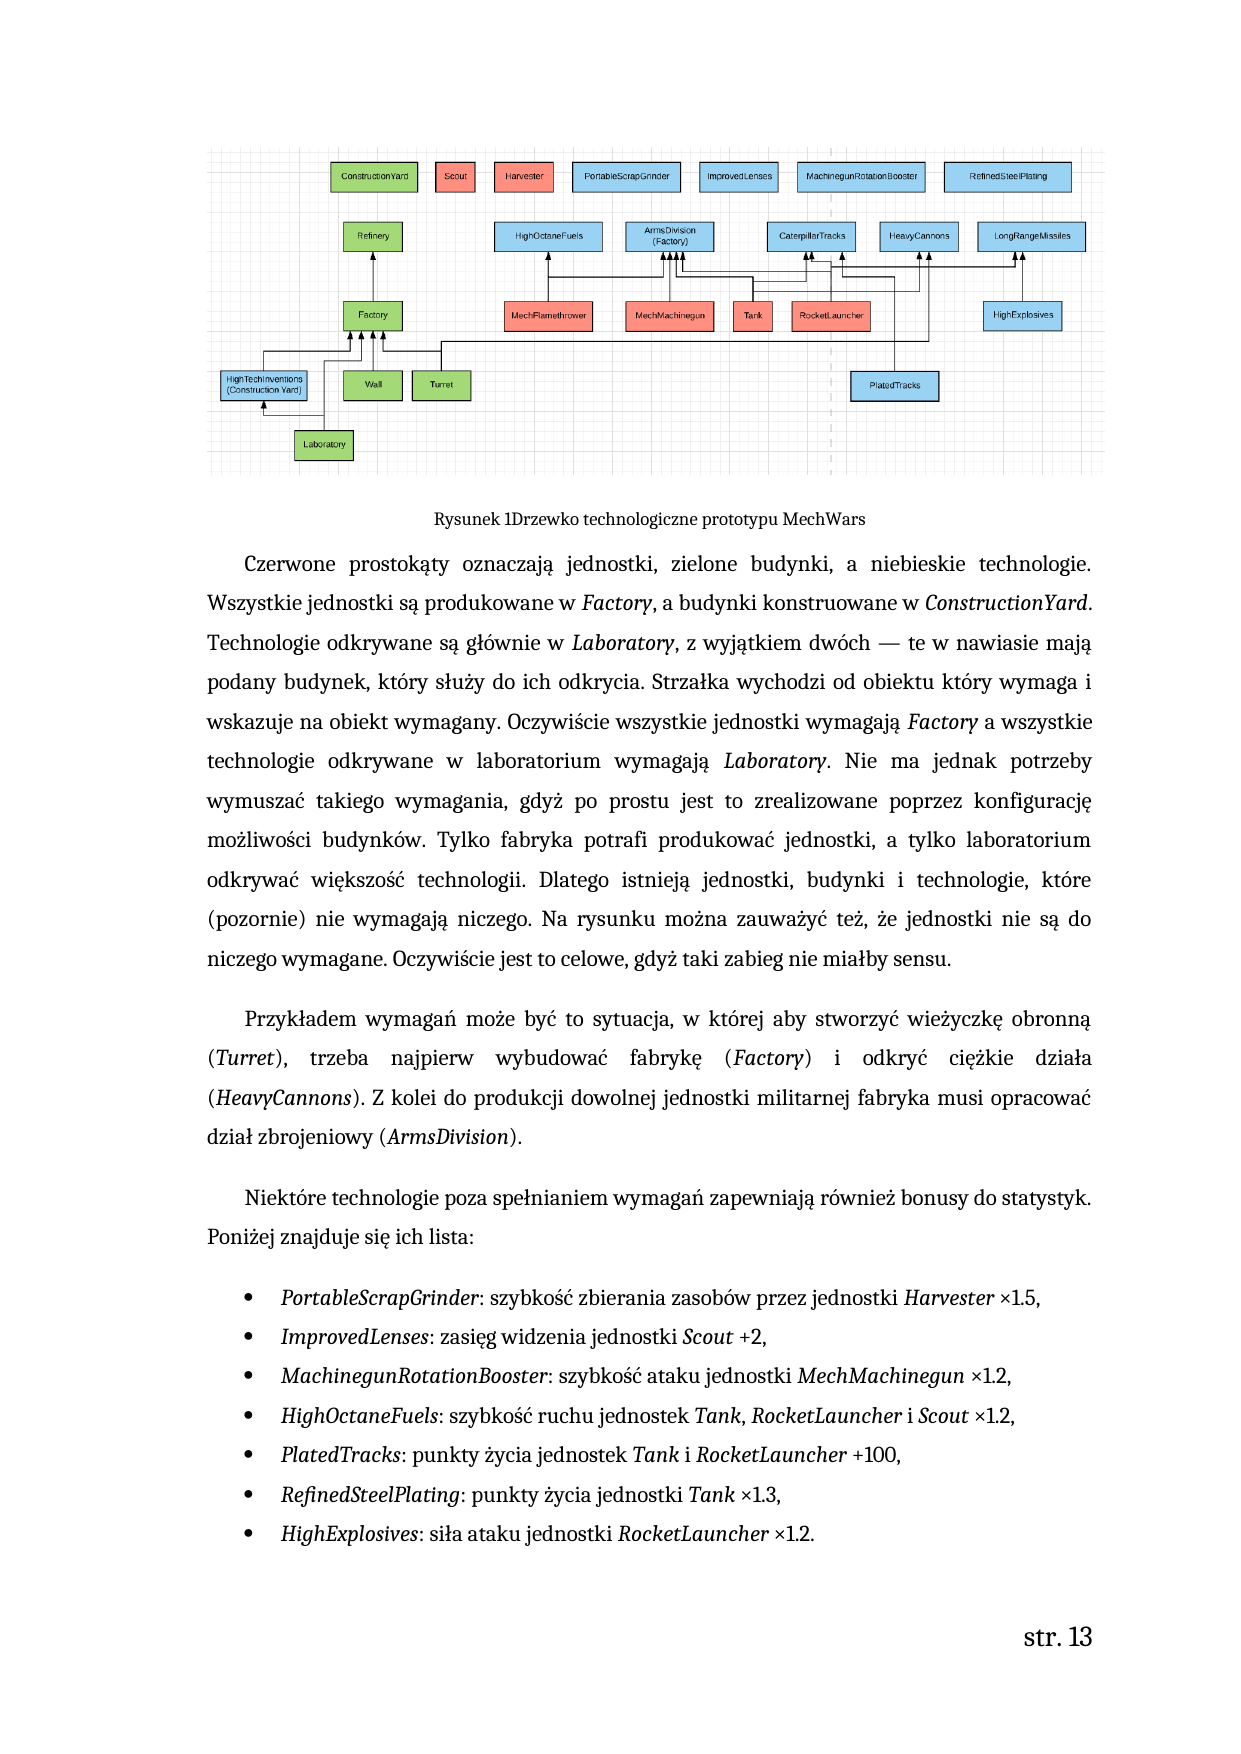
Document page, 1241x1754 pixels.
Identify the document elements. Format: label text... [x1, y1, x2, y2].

list MachinegunRotationBooster: szybkość ataku jednostki MechMachinegun ×1.2, [207, 1363, 1092, 1389]
text Rysunek 1Drzewko technologiczne prototypu MechWars [207, 508, 1092, 530]
list RefinedSteelPlating: punkty życia jednostki Tank ×1.3, [207, 1482, 1092, 1508]
list HighOctaneFuels: szybkość ruchu jednostek Tank, RocketLauncher i Scout ×1.2, [207, 1403, 1092, 1429]
text Czerwone prostokąty oznaczają jednostki, zielone budynki, a niebieskie technologie. Wszystkie jednostki są produkowane w Factory, a budynki konstruowane w ConstructionYard. Technologie odkrywane są głównie w Laboratory, z wyjątkiem dwóch — te w nawiasie mają podany budynek, który służy do ich odkrycia. Strzałka wychodzi od obiektu który wymaga i wskazuje na obiekt wymagany. Oczywiście wszystkie jednostki wymagają Factory a wszystkie technologie odkrywane w laboratorium wymagają Laboratory. Nie ma jednak potrzeby wymuszać takiego wymagania, gdyż po prostu jest to zrealizowane poprzez konfigurację możliwości budynków. Tylko fabryka potrafi produkować jednostki, a tylko laboratorium odkrywać większość technologii. Dlatego istnieją jednostki, budynki i technologie, które (pozornie) nie wymagają niczego. Na rysunku można zauważyć też, że jednostki nie są do niczego wymagane. Oczywiście jest to celowe, gdyż taki zabieg nie miałby sensu. [207, 551, 1092, 972]
list HighExplosives: siła ataku jednostki RocketLauncher ×1.2. [207, 1521, 1092, 1547]
list PlatedTracks: punkty życia jednostek Tank i RocketLauncher +100, [207, 1442, 1092, 1468]
picture [206, 147, 1105, 475]
text Niektóre technologie poza spełnianiem wymagań zapewniają również bonusy do statystyk. Poniżej znajduje się ich lista: [207, 1184, 1092, 1250]
list PortableScrapGrinder: szybkość zbierania zasobów przez jednostki Harvester ×1.5, [207, 1284, 1092, 1311]
text Przykładem wymagań może być to sytuacja, w której aby stworzyć wieżyczkę obronną (Turret), trzeba najpierw wybudować fabrykę (Factory) i odkryć ciężkie działa (HeavyCannons). Z kolei do produkcji dowolnej jednostki militarnej fabryka musi opracować dział zbrojeniowy (ArmsDivision). [207, 1006, 1092, 1151]
list ImprovedLenses: zasięg widzenia jednostki Scout +2, [207, 1324, 1092, 1350]
